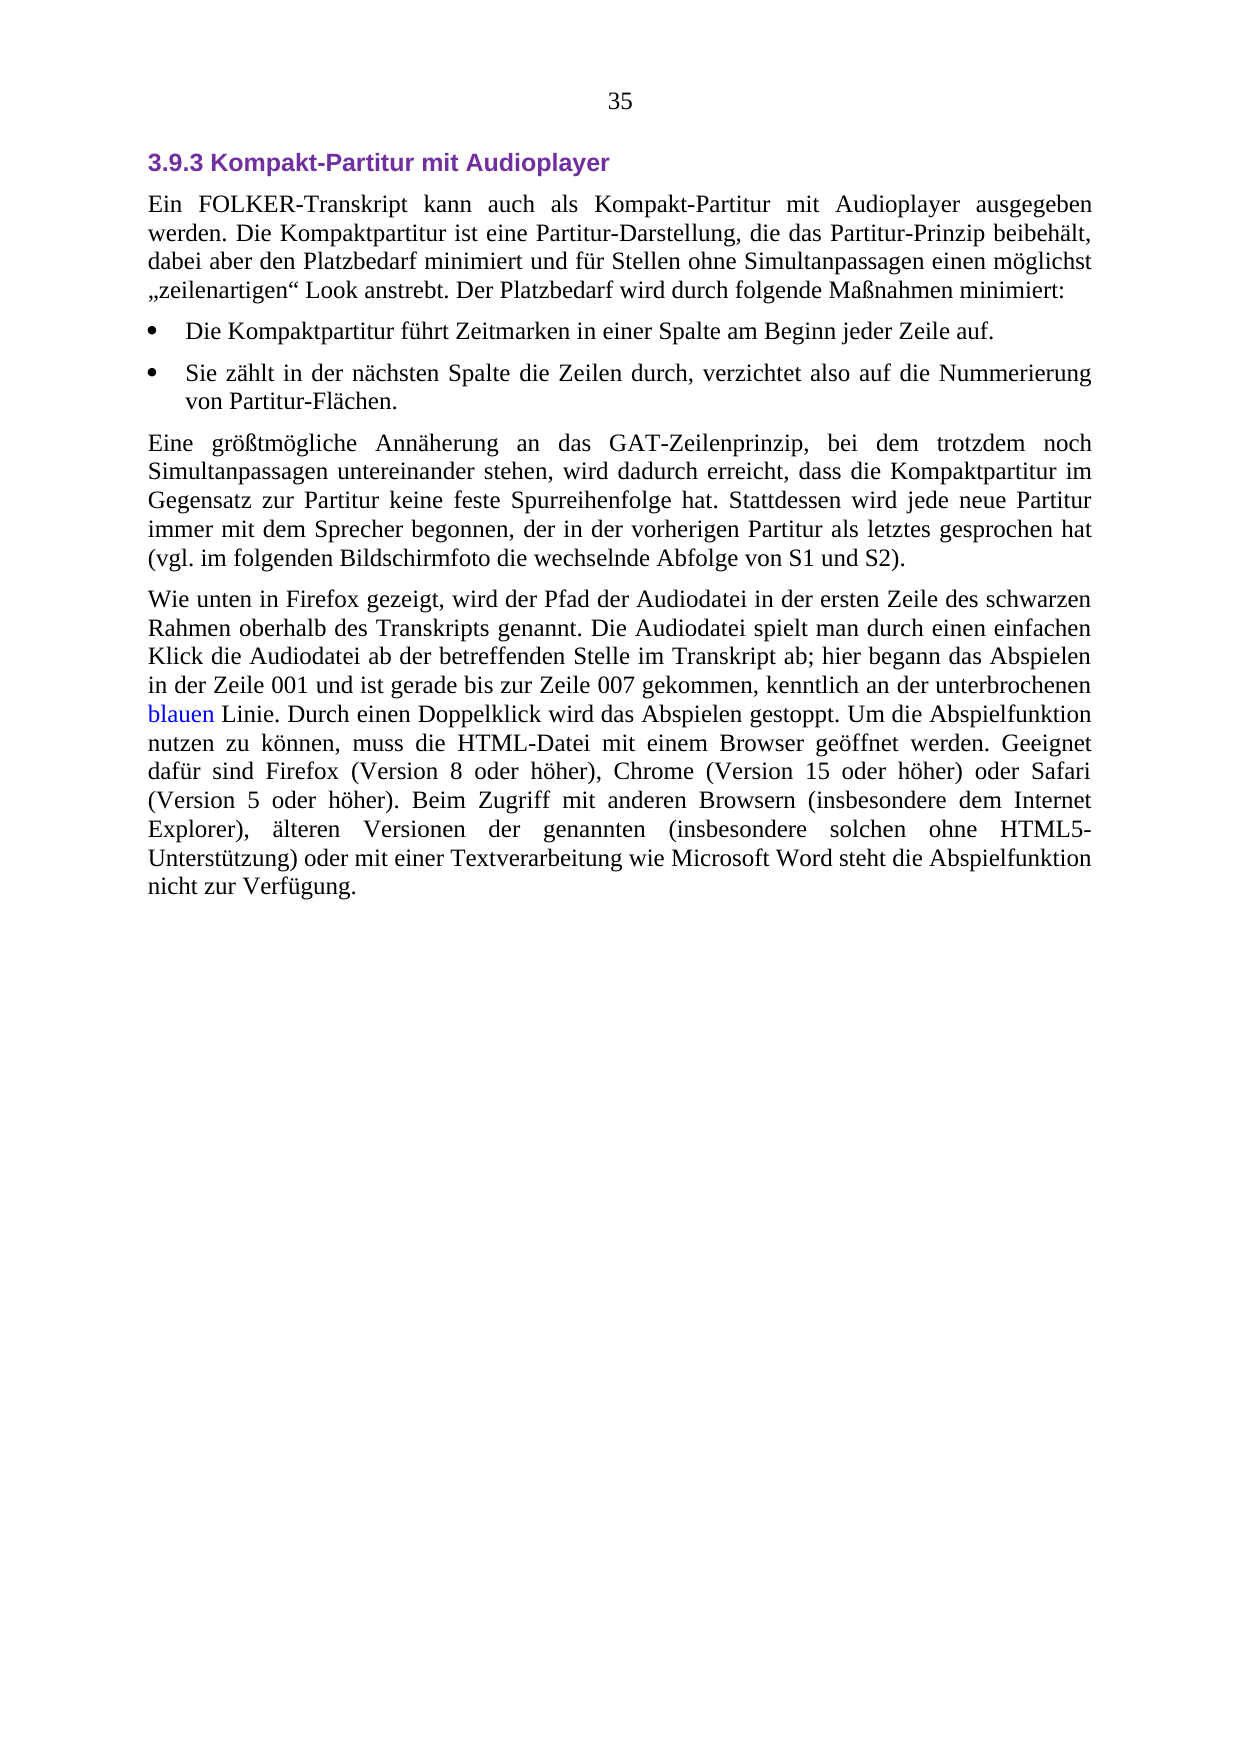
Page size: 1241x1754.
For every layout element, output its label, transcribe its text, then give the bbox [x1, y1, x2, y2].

list Die Kompaktpartitur führt Zeitmarken in einer Spalte am Beginn jeder Zeile auf. [148, 316, 1093, 345]
list Sie zählt in der nächsten Spalte die Zeilen durch, verzichtet also auf die Nummerierung von Partitur-Flächen. [148, 358, 1093, 415]
subtitle 3.9.3 Kompakt-Partitur mit Audioplayer [148, 148, 1093, 176]
text Eine größtmögliche Annäherung an das GAT-Zeilenprinzip, bei dem trotzdem noch Simultanpassagen untereinander stehen, wird dadurch erreicht, dass die Kompaktpartitur im Gegensatz zur Partitur keine feste Spurreihenfolge hat. Stattdessen wird jede neue Partitur immer mit dem Sprecher begonnen, der in der vorherigen Partitur als letztes gesprochen hat (vgl. im folgenden Bildschirmfoto die wechselnde Abfolge von S1 und S2). [148, 428, 1093, 571]
text Wie unten in Firefox gezeigt, wird der Pfad der Audiodatei in der ersten Zeile des schwarzen Rahmen oberhalb des Transkripts genannt. Die Audiodatei spielt man durch einen einfachen Klick die Audiodatei ab der betreffenden Stelle im Transkript ab; hier begann das Abspielen in der Zeile 001 und ist gerade bis zur Zeile 007 gekommen, kenntlich an der unterbrochenen blauen Linie. Durch einen Doppelklick wird das Abspielen gestoppt. Um die Abspielfunktion nutzen zu können, muss die HTML-Datei mit einem Browser geöffnet werden. Geeignet dafür sind Firefox (Version 8 oder höher), Chrome (Version 15 oder höher) oder Safari (Version 5 oder höher). Beim Zugriff mit anderen Browsern (insbesondere dem Internet Explorer), älteren Versionen der genannten (insbesondere solchen ohne HTML5-Unterstützung) oder mit einer Textverarbeitung wie Microsoft Word steht die Abspielfunktion nicht zur Verfügung. [148, 584, 1093, 900]
text Ein FOLKER-Transkript kann auch als Kompakt-Partitur mit Audioplayer ausgegeben werden. Die Kompaktpartitur ist eine Partitur-Darstellung, die das Partitur-Prinzip beibehält, dabei aber den Platzbedarf minimiert und für Stellen ohne Simultanpassagen einen möglichst „zeilenartigen“ Look anstrebt. Der Platzbedarf wird durch folgende Maßnahmen minimiert: [148, 189, 1093, 304]
